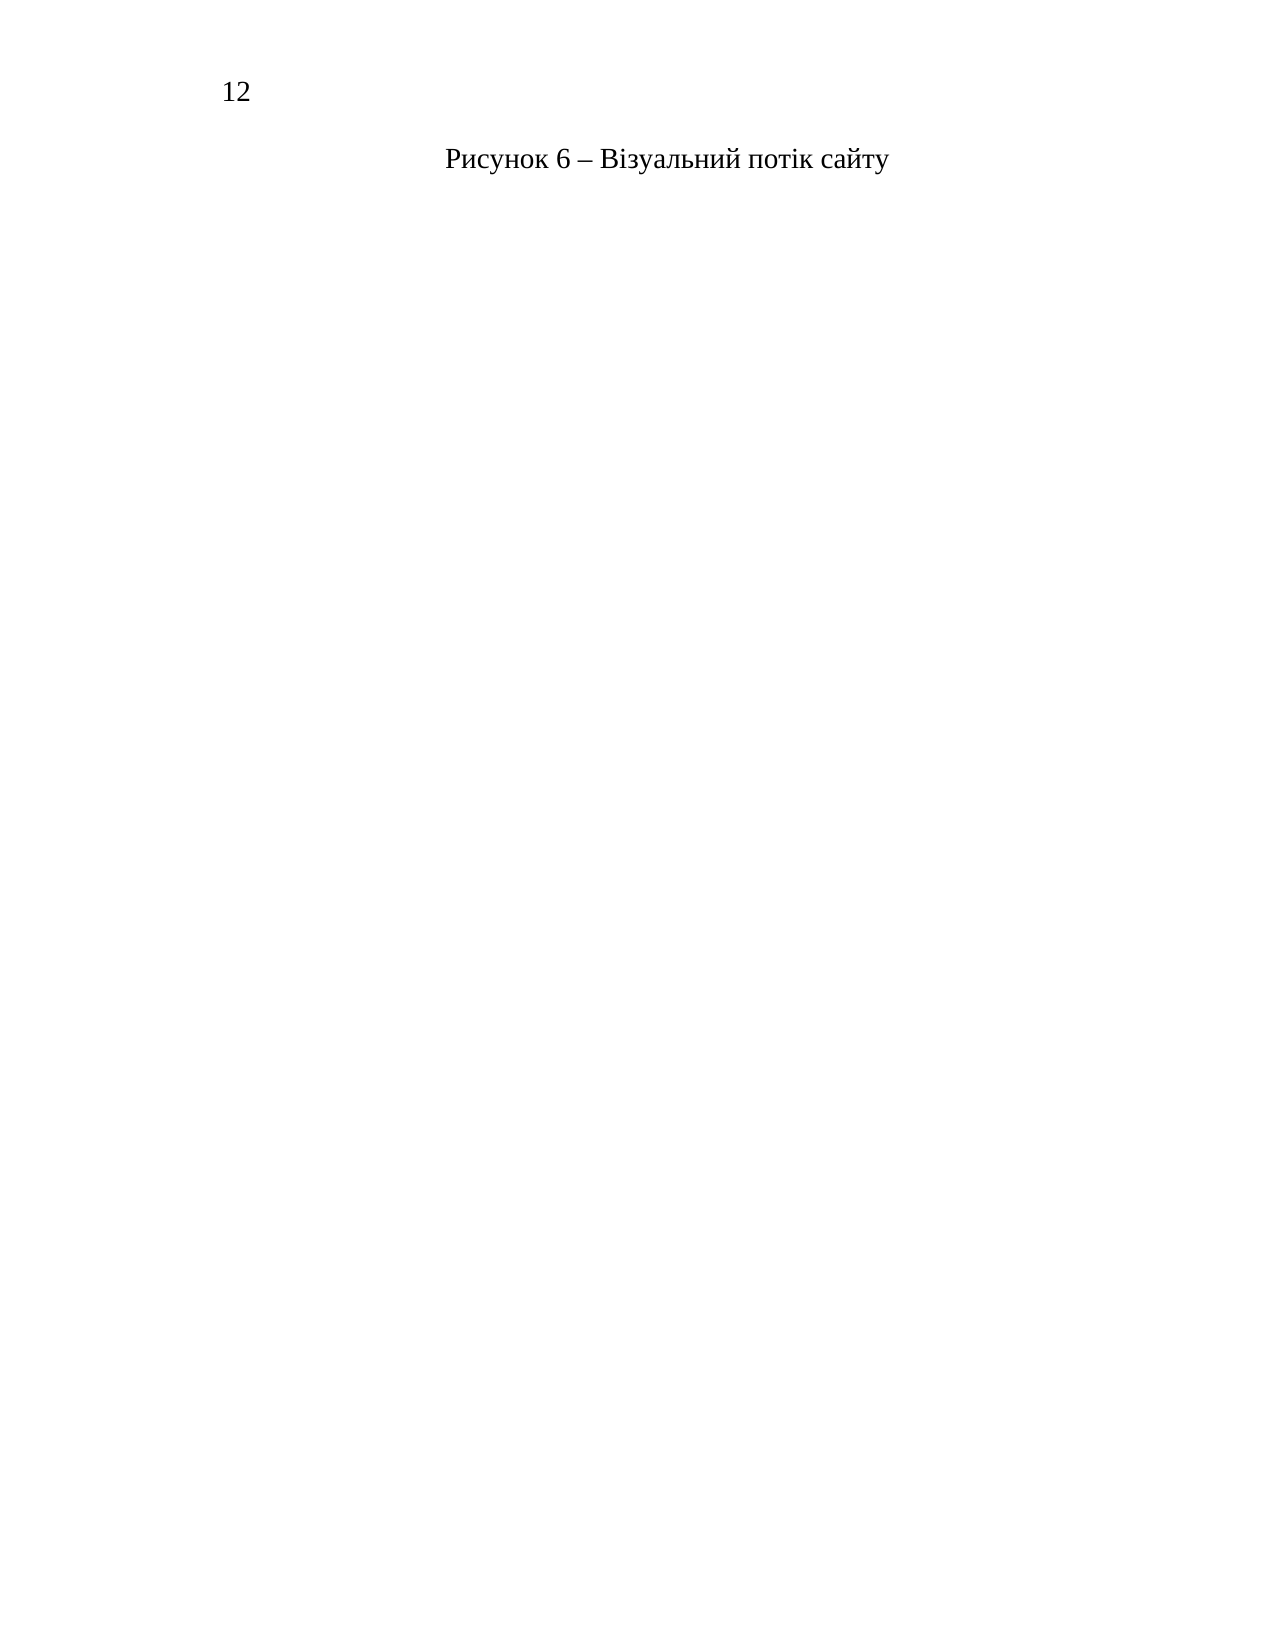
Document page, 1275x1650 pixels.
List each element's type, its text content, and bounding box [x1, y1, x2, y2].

text Рисунок 6 – Візуальний потік сайту [148, 141, 1186, 174]
